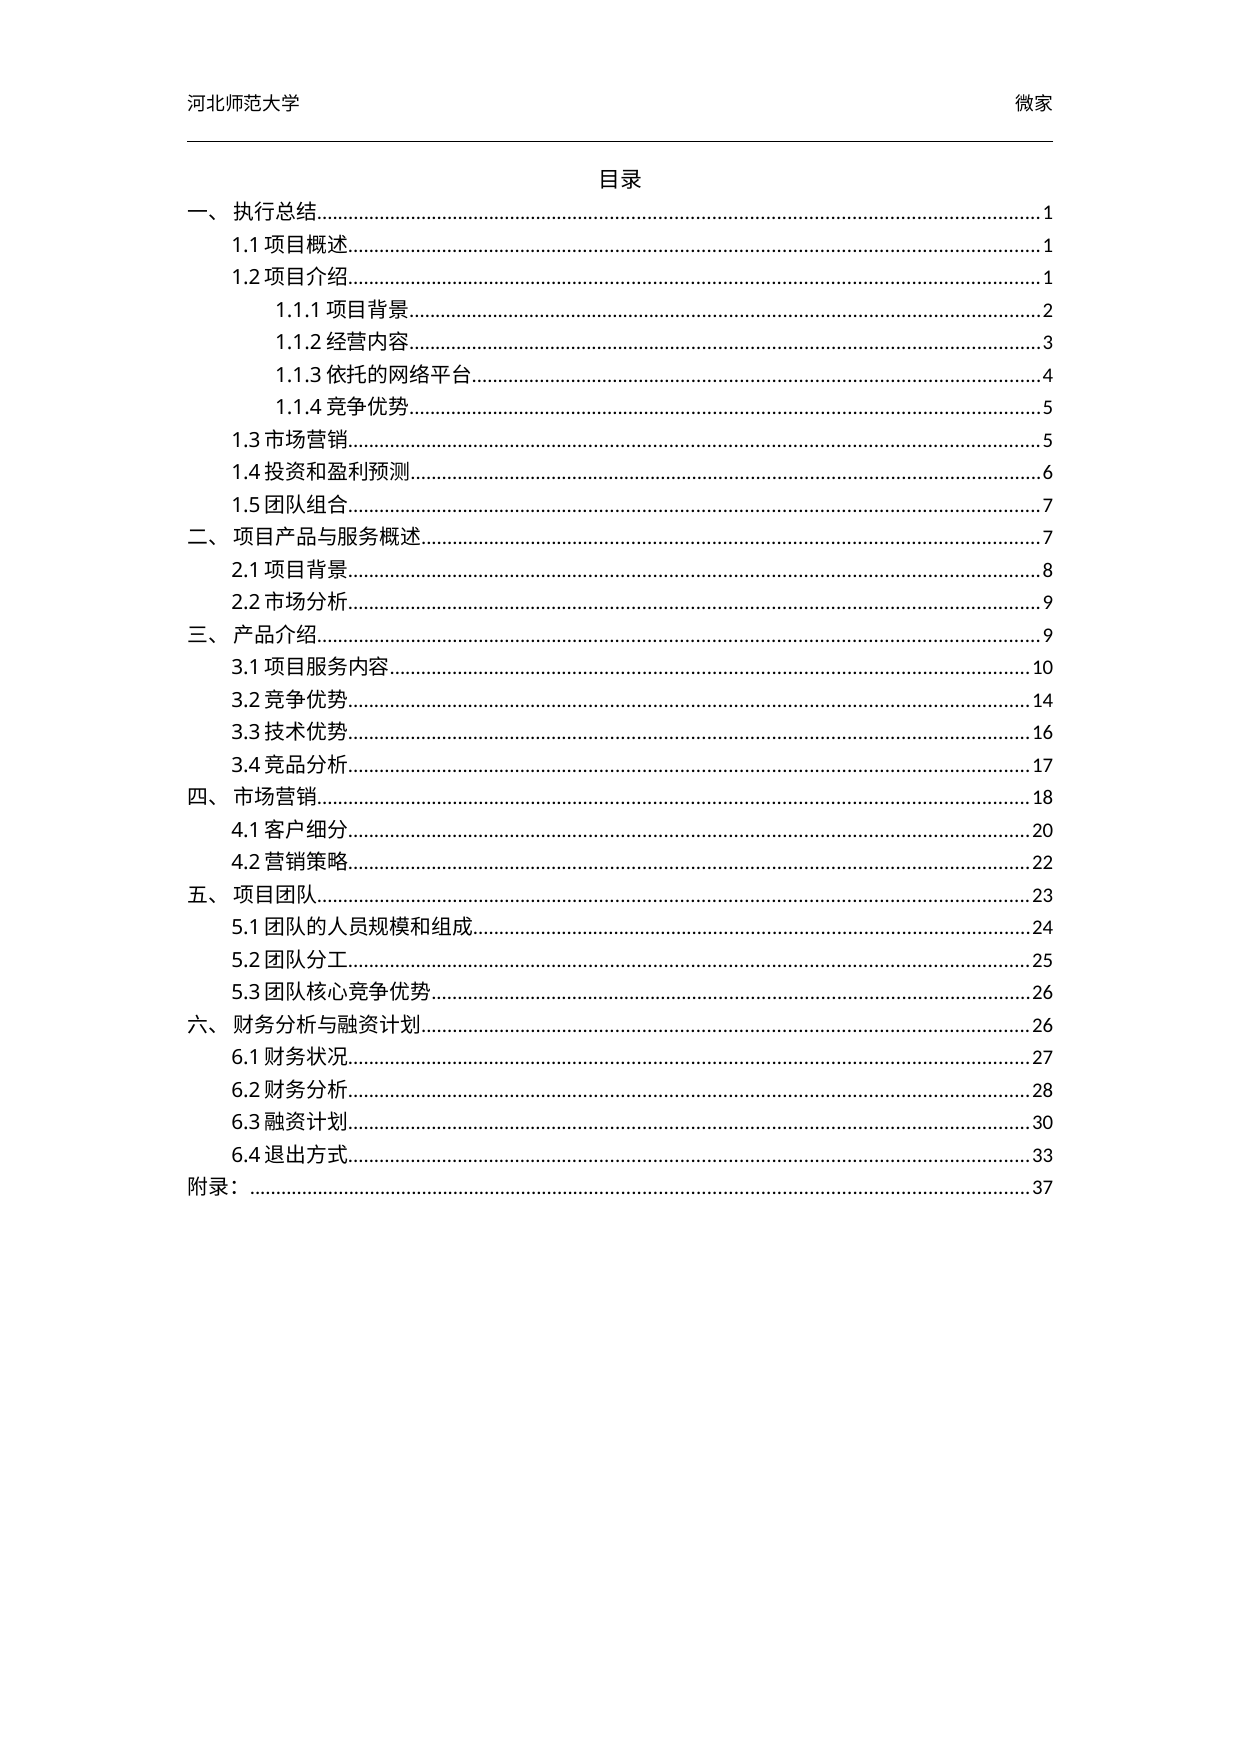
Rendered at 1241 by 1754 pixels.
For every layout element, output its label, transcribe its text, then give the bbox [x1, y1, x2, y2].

text 4.1客户细分 20 [231, 812, 1053, 844]
text 附录： 37 [187, 1169, 1053, 1202]
text 1.1.2经营内容 3 [275, 324, 1053, 357]
text 四、 市场营销 18 [187, 779, 1053, 812]
text 六、 财务分析与融资计划 26 [187, 1007, 1053, 1039]
text 4.2营销策略 22 [231, 844, 1053, 877]
text 1.1.4竞争优势 5 [275, 389, 1053, 422]
text 5.2团队分工 25 [231, 942, 1053, 974]
text 一、 执行总结 1 [187, 194, 1053, 227]
text 5.3团队核心竞争优势 26 [231, 974, 1053, 1007]
text 1.3市场营销 5 [231, 422, 1053, 454]
text 1.5团队组合 7 [231, 487, 1053, 519]
text 5.1团队的人员规模和组成 24 [231, 909, 1053, 942]
text 3.3技术优势 16 [231, 714, 1053, 747]
text 6.3融资计划 30 [231, 1104, 1053, 1137]
text 6.1财务状况 27 [231, 1039, 1053, 1072]
text 1.1.3依托的网络平台 4 [275, 357, 1053, 389]
text 6.2财务分析 28 [231, 1072, 1053, 1104]
text 1.4投资和盈利预测 6 [231, 454, 1053, 487]
text 1.2项目介绍 1 [231, 259, 1053, 292]
text 6.4退出方式 33 [231, 1137, 1053, 1169]
text 1.1.1项目背景 2 [275, 292, 1053, 324]
text 五、 项目团队 23 [187, 877, 1053, 909]
text 2.2市场分析 9 [231, 584, 1053, 617]
text 目录 [187, 162, 1053, 194]
text 二、 项目产品与服务概述 7 [187, 519, 1053, 552]
text 1.1项目概述 1 [231, 227, 1053, 259]
text 3.4竞品分析 17 [231, 747, 1053, 779]
text 3.1项目服务内容 10 [231, 649, 1053, 682]
text 三、 产品介绍 9 [187, 617, 1053, 649]
text 2.1项目背景 8 [231, 552, 1053, 584]
text 3.2竞争优势 14 [231, 682, 1053, 714]
